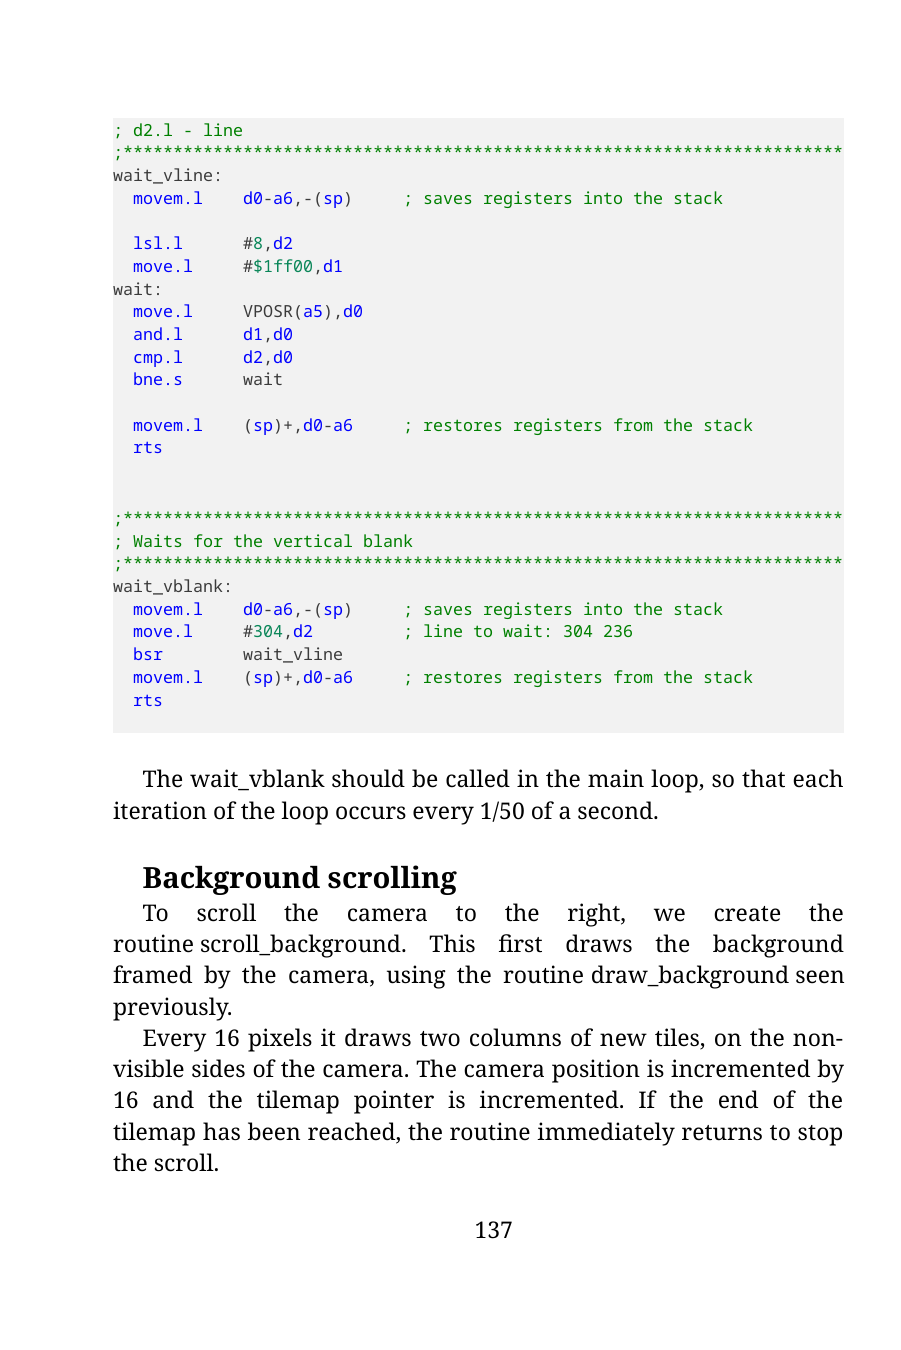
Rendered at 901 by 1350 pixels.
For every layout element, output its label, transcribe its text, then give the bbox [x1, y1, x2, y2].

text movem.l d0-a6,-(sp) ; saves registers into the stack [113, 186, 844, 209]
text ; Waits for the vertical blank [113, 529, 844, 552]
text movem.l (sp)+,d0-a6 ; restores registers from the stack [113, 665, 844, 688]
text movem.l d0-a6,-(sp) ; saves registers into the stack [113, 597, 844, 620]
text wait_vblank: [113, 574, 844, 597]
text bne.s wait [113, 368, 844, 391]
text wait: [113, 277, 844, 300]
text ;************************************************************************ [113, 141, 844, 163]
text rts [113, 436, 844, 459]
subtitle Background scrolling [113, 857, 844, 897]
text lsl.l #8,d2 [113, 232, 844, 254]
text move.l #$1ff00,d1 [113, 254, 844, 277]
text cmp.l d2,d0 [113, 345, 844, 368]
text Every 16 pixels it draws two columns of new tiles, on the non-visible sides of the camera. The camera position is incremented by 16 and the tilemap pointer is incremented. If the end of the tilemap has been reached, the routine immediately returns to stop the scroll. [113, 1022, 844, 1178]
text wait_vline: [113, 163, 844, 186]
text rts [113, 688, 844, 711]
text To scroll the camera to the right, we create the routine scroll_background. This first draws the background framed by the camera, using the routine draw_background seen previously. [113, 897, 844, 1022]
text ;************************************************************************ [113, 506, 844, 529]
text ;************************************************************************ [113, 552, 844, 574]
text move.l VPOSR(a5),d0 [113, 300, 844, 322]
text and.l d1,d0 [113, 322, 844, 345]
text bsr wait_vline [113, 643, 844, 665]
text ; d2.l - line [113, 118, 844, 141]
text movem.l (sp)+,d0-a6 ; restores registers from the stack [113, 413, 844, 436]
text The wait_vblank should be called in the main loop, so that each iteration of the loop occurs every 1/50 of a second. [113, 763, 844, 826]
text move.l #304,d2 ; line to wait: 304 236 [113, 620, 844, 643]
